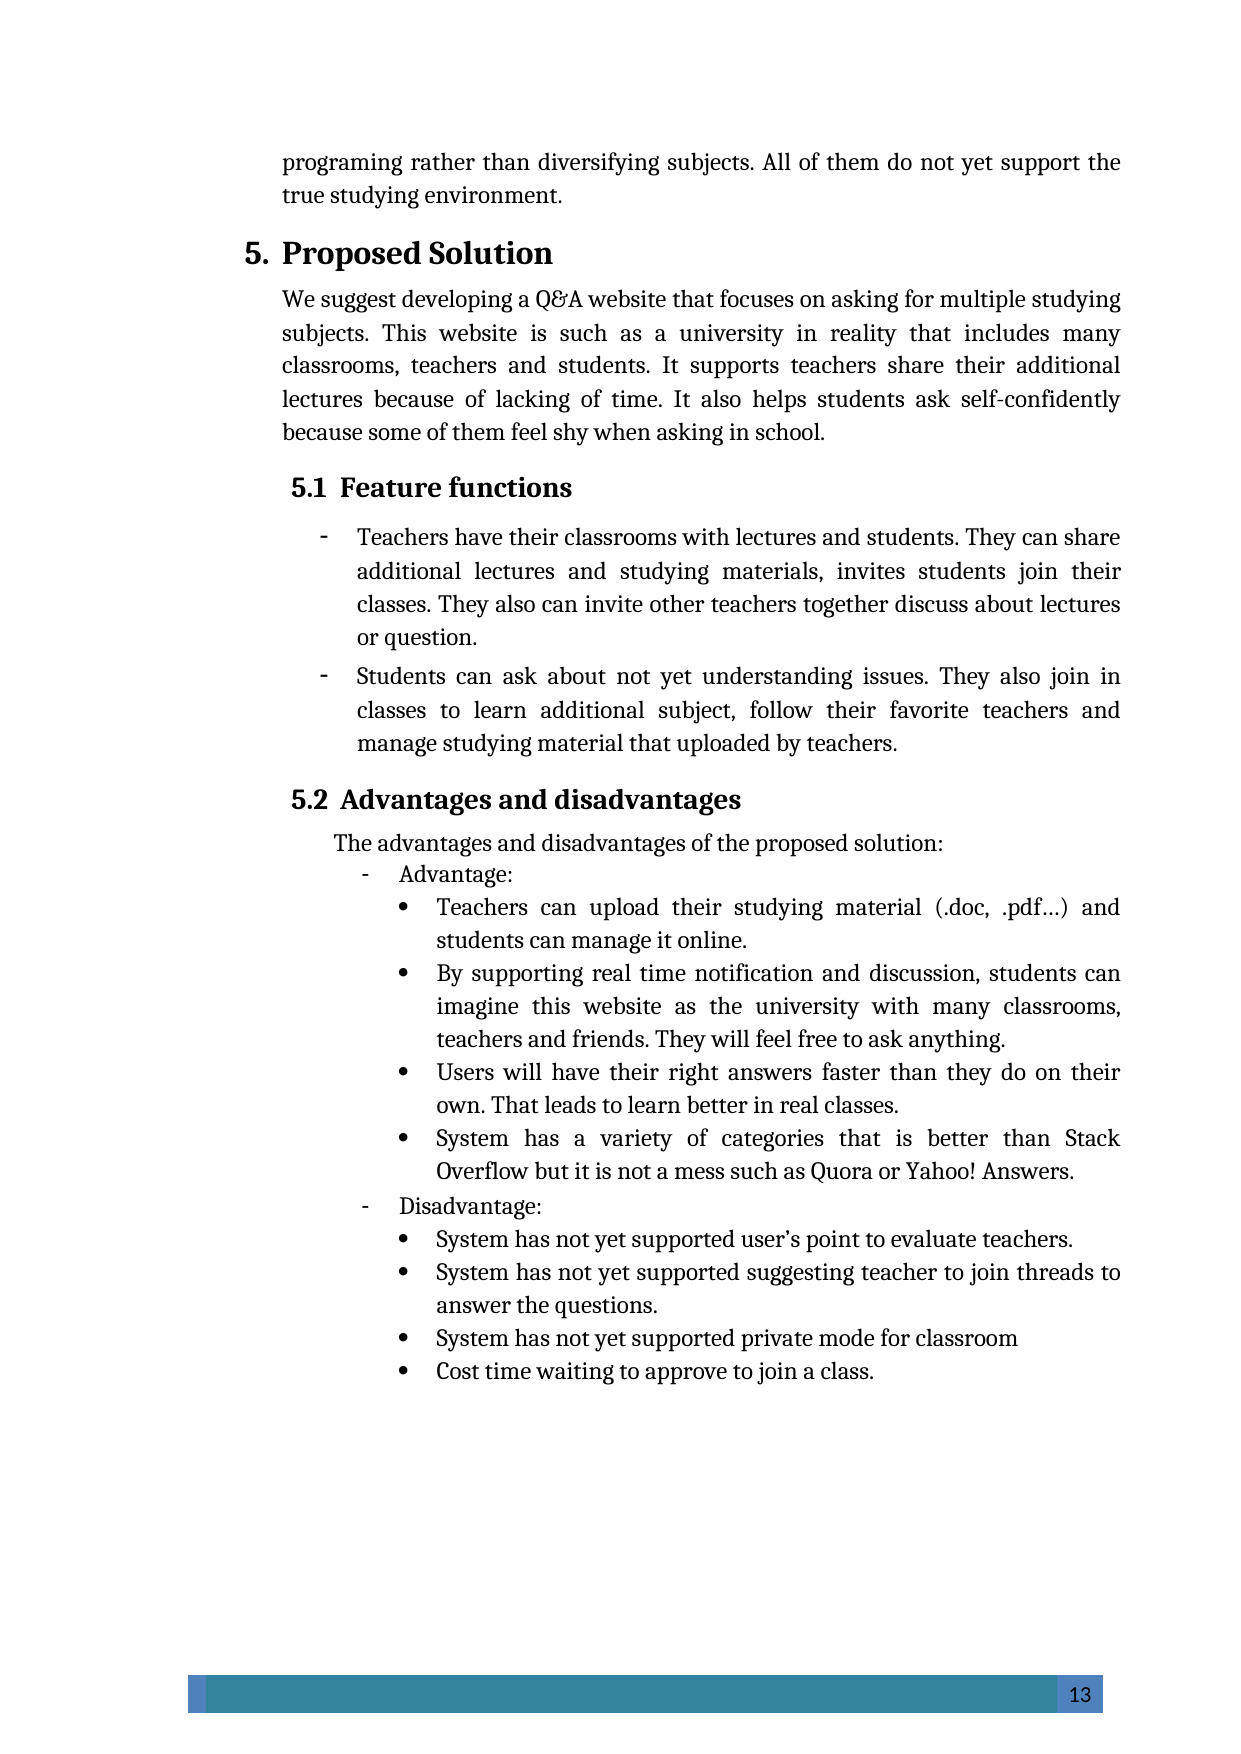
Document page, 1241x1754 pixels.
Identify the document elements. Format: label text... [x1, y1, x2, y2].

list Teachers have their classrooms with lectures and students. They can share additional lectures and studying materials, invites students join their classes. They also can invite other teachers together discuss about lectures or question. [319, 517, 1122, 652]
subtitle Feature functions [291, 471, 1122, 505]
text We suggest developing a Q&A website that focuses on asking for multiple studying subjects. This website is such as a university in reality that includes many classrooms, teachers and students. It supports teachers share their additional lectures because of lacking of time. It also helps students ask self-confidently because some of them feel shy when asking in school. [282, 285, 1122, 446]
list Users will have their right answers faster than they do on their own. That leads to learn better in real classes. [399, 1058, 1122, 1120]
list Cost time waiting to approve to join a class. [399, 1357, 1122, 1386]
list Teachers can upload their studying material (.doc, .pdf…) and students can manage it online. [399, 893, 1122, 955]
text The advantages and disadvantages of the proposed solution: [333, 829, 1122, 858]
list System has a variety of categories that is better than Stack Overflow but it is not a mess such as Quora or Yahoo! Answers. [399, 1124, 1122, 1186]
list System has not yet supported suggesting teacher to join threads to answer the questions. [399, 1258, 1122, 1320]
subtitle Proposed Solution [244, 234, 1122, 273]
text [282, 148, 1122, 209]
list Advantage: [361, 858, 1122, 888]
list System has not yet supported user’s point to evaluate teachers. [399, 1225, 1122, 1254]
subtitle Advantages and disadvantages [291, 783, 1122, 817]
list By supporting real time notification and discussion, students can imagine this website as the university with many classrooms, teachers and friends. They will feel free to ask anything. [399, 959, 1122, 1054]
list Students can ask about not yet understanding issues. They also join in classes to learn additional subject, follow their favorite teachers and manage studying material that uploaded by teachers. [319, 656, 1122, 758]
list Disadvantage: [361, 1190, 1122, 1221]
list System has not yet supported private mode for classroom [399, 1324, 1122, 1353]
